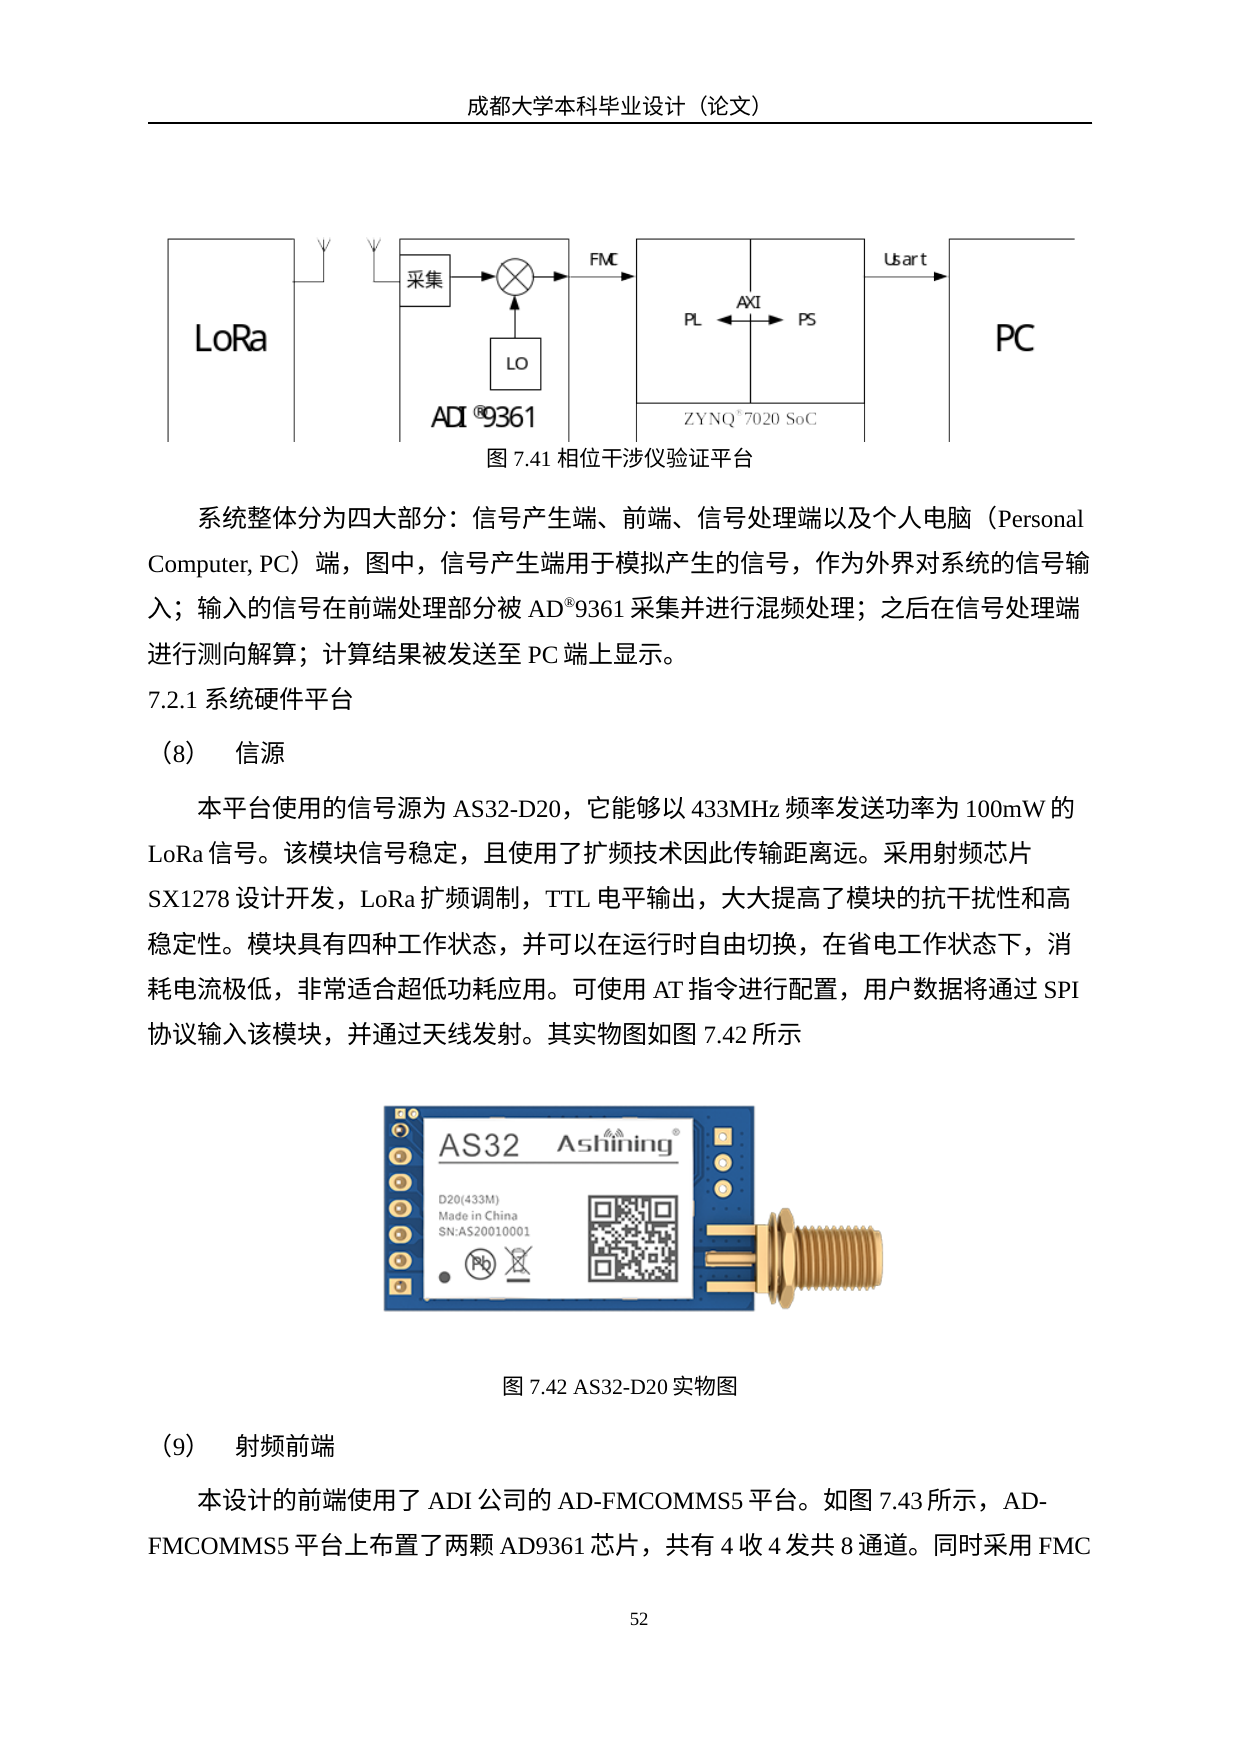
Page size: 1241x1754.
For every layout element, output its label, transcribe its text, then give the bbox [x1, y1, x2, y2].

text 系统整体分为四大部分：信号产生端、前端、信号处理端以及个人电脑（Personal Computer, PC）端，图中，信号产生端用于模拟产生的信号，作为外界对系统的信号输入；输入的信号在前端处理部分被AD®9361采集并进行混频处理；之后在信号处理端进行测向解算；计算结果被发送至PC端上显示。 [148, 498, 1092, 670]
subtitle 射频前端 [148, 1426, 1092, 1462]
subtitle 信源 [148, 734, 1092, 770]
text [148, 1480, 1092, 1562]
picture [320, 1085, 920, 1370]
subtitle 系统硬件平台 [148, 679, 1092, 716]
